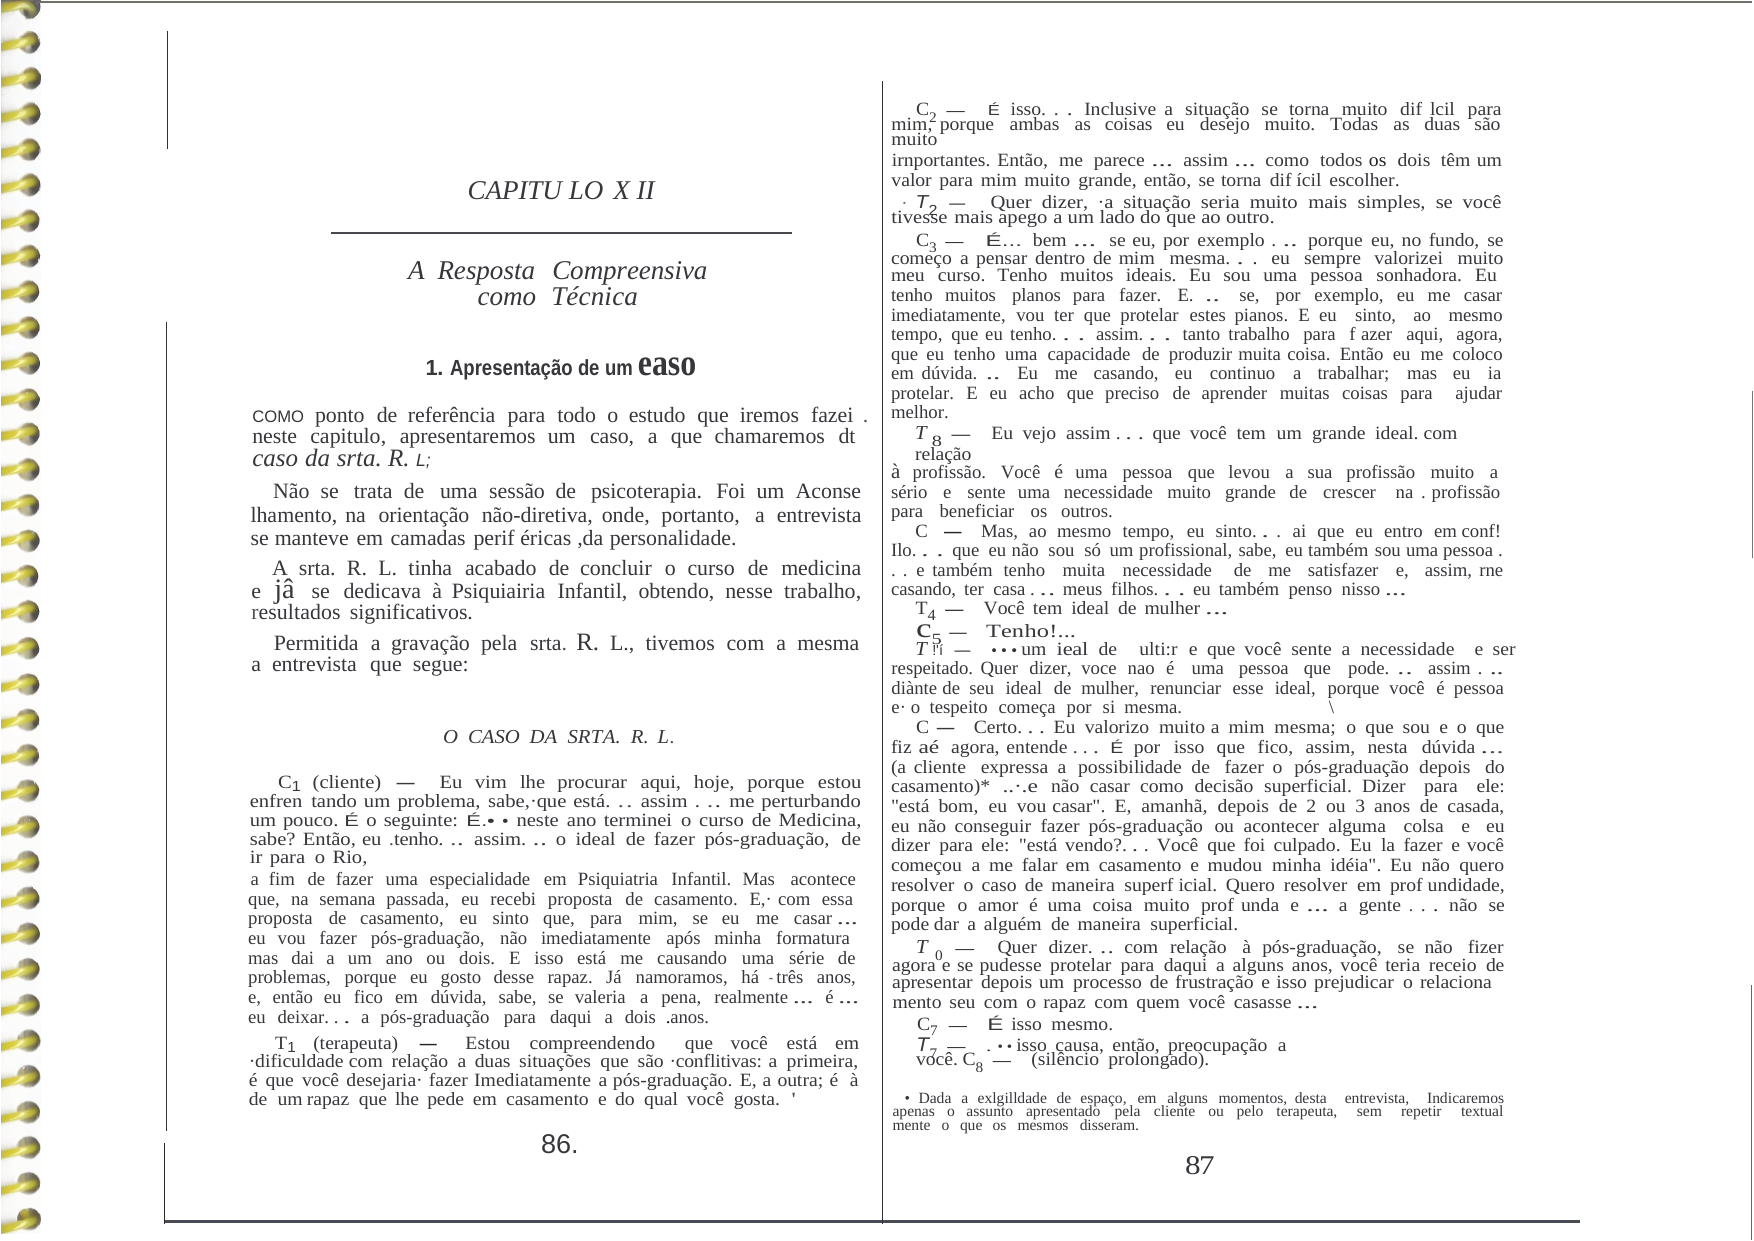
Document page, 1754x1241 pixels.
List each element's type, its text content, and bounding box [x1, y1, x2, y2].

text C - Certo. . . Eu valorizo muito a mim mesma; o que sou e o que fiz aé agora, entende . . . É por isso que fico, assim, nesta dúvida ... (a cliente expressa a possibilidade de fazer o pós-graduação depois do casamento)* ..·.e não casar como decisão superficial. Dizer para ele: "está bom, eu vou casar". E, amanhã, depois de 2 ou 3 anos de casada, eu não conseguir fazer pós-graduação ou acontecer alguma colsa e eu dizer para ele: "está vendo?. . . Você que foi culpado. Eu la fazer e você começou a me falar em casamento e mudou minha idéia". Eu não quero resolver o caso de maneira superf icial. Quero resolver em prof undidade, porque o amor é uma coisa muito prof unda e ... a gente . . . não se pode dar a alguém de maneira superficial. [891, 718, 1505, 935]
text tenho muitos planos para fazer. E. .. se, por exemplo, eu me casar imediatamente, vou ter que protelar estes pianos. E eu sinto, ao mesmo tempo, que eu tenho. . . assim. . . tanto trabalho para f azer aqui, agora, que eu tenho uma capacidade de produzir muita coisa. Então eu me coloco em dúvida. .. Eu me casando, eu continuo a trabalhar; mas eu ia protelar. E eu acho que preciso de aprender muitas coisas para ajudar melhor. [891, 286, 1503, 423]
text irnportantes. Então, me parece ... assim ... como todos os dois têm um valor para mim muito grande, então, se torna dif ícil escolher. [891, 151, 1502, 190]
text 86. [441, 1128, 679, 1159]
text mento seu com o rapaz com quem você casasse ... [892, 993, 1516, 1013]
text O CASO DA SRTA. R. L. [441, 726, 677, 748]
text T4 - Você tem ideal de mulher ... [915, 600, 1516, 618]
text A Resposta Compreensiva como Técnica [406, 259, 709, 311]
text T7 - . • • isso causa, então, preocupação a você. C8 - (silêncio prolongado). [916, 1035, 1321, 1076]
list Dada a exlgilldade de espaço, em alguns momentos, desta entrevista, Indicaremos apenas o assunto apresentado pela cliente ou pelo terapeuta, sem repetir textual­ mente o que os mesmos disseram. [892, 1093, 1505, 1134]
text A srta. R. L. tinha acabado de concluir o curso de medicina e jâ se dedicava à Psiquiairia Infantil, obtendo, nesse trabalho, resultados significativos. [251, 559, 861, 624]
text 87 [884, 1149, 1516, 1181]
text C2 - É isso. . . Inclusive a situação se torna muito dif lcil para mim, porque ambas as coisas eu desejo muito. Todas as duas são muito [891, 99, 1502, 150]
text T 8 - Eu vejo assim . . . que você tem um grande ideal. com relação [915, 423, 1516, 464]
text C7 - É isso mesmo. [917, 1013, 1516, 1034]
text Permitida a gravação pela srta. R. L., tivemos com a mesma a entrevista que segue: [251, 631, 860, 676]
text T1 (terapeuta) - Estou compreendendo que você está em ·dificuldade com relação a duas situações que são ·conflitivas: a primeira, é que você desejaria· fazer Imediatamente a pós-graduação. E, a outra; é à de um rapaz que lhe pede em casamento e do qual você gosta. ' [248, 1033, 859, 1109]
text C1 (cliente) - Eu vim lhe procurar aqui, hoje, porque estou enfren tando um problema, sabe,·que está. .. assim . .. me perturbando um pouco. É o seguinte: É.• • neste ano terminei o curso de Medicina, sabe? Então, eu .tenho. .. assim. .. o ideal de fazer pós-graduação, de ir para o Rio, [249, 772, 861, 868]
text Não se trata de uma sessão de psicoterapia. Foi um Aconse­ lhamento, na orientação não-diretiva, onde, portanto, a entrevista se manteve em camadas perif éricas ,da personalidade. [250, 480, 862, 550]
text CAPITU LO X II [441, 174, 681, 205]
text sério e sente uma necessidade muito grande de crescer na . profissão para beneficiar os outros. [891, 483, 1502, 522]
text a fim de fazer uma especialidade em Psiquiatria Infantil. Mas acontece que, na semana passada, eu recebi proposta de casamento. E,· com essa proposta de casamento, eu sinto que, para mim, se eu me casar ... eu vou fazer pós-graduação, não imediatamente após minha formatura mas dai a um ano ou dois. E isso está me causando uma série de problemas, porque eu gosto desse rapaz. Já namoramos, há - três anos, e, então eu fico em dúvida, sabe, se valeria a pena, realmente ... é ... eu deixar. . . a pós-graduação para daqui a dois .anos. [248, 870, 862, 1027]
list Apresentação de um easo [425, 340, 872, 383]
text à profissão. Você é uma pessoa que levou a sua profissão muito a [891, 464, 1516, 482]
text C - Mas, ao mesmo tempo, eu sinto. . . ai que eu entro em conf!Ilo. . . que eu não sou só um profissional, sabe, eu também sou uma pessoa . . . e também tenho muita necessidade de me satisfazer e, assim, rne casando, ter casa . .. meus filhos. . . eu também penso nisso ... [891, 522, 1503, 600]
text respeitado. Quer dizer, voce nao é uma pessoa que pode. .. assim . .. diànte de seu ideal de mulher, renunciar esse ideal, porque você é pessoa e· o tespeito começa por si mesma. \ [891, 659, 1504, 718]
text T 0 - Quer dizer. .. com relação à pós-graduação, se não fizer agora e se pudesse protelar para daqui a alguns anos, você teria receio de apresentar depois um processo de frustração e isso prejudicar o relaciona­ [892, 935, 1504, 993]
text C3 - É... bem ... se eu, por exemplo . .. porque eu, no fundo, se começo a pensar dentro de mim mesma. . . eu sempre valorizei muito meu curso. Tenho muitos ideais. Eu sou uma pessoa sonhadora. Eu [891, 230, 1503, 286]
text c5 - Tenho!... [916, 618, 1516, 642]
text COMO ponto de referência para todo o estudo que iremos fazei . neste capitulo, apresentaremos um caso, a que chamaremos dt caso da srta. R. L; [252, 405, 872, 472]
picture [1, 0, 41, 1234]
text T !'í - • • • um ieal de ulti:r e que você sente a necessidade e ser [891, 642, 1516, 659]
list T2 - Quer dizer, ·a situação seria muito mais simples, se você tivesse mais apego a um lado do que ao outro. [891, 192, 1502, 227]
